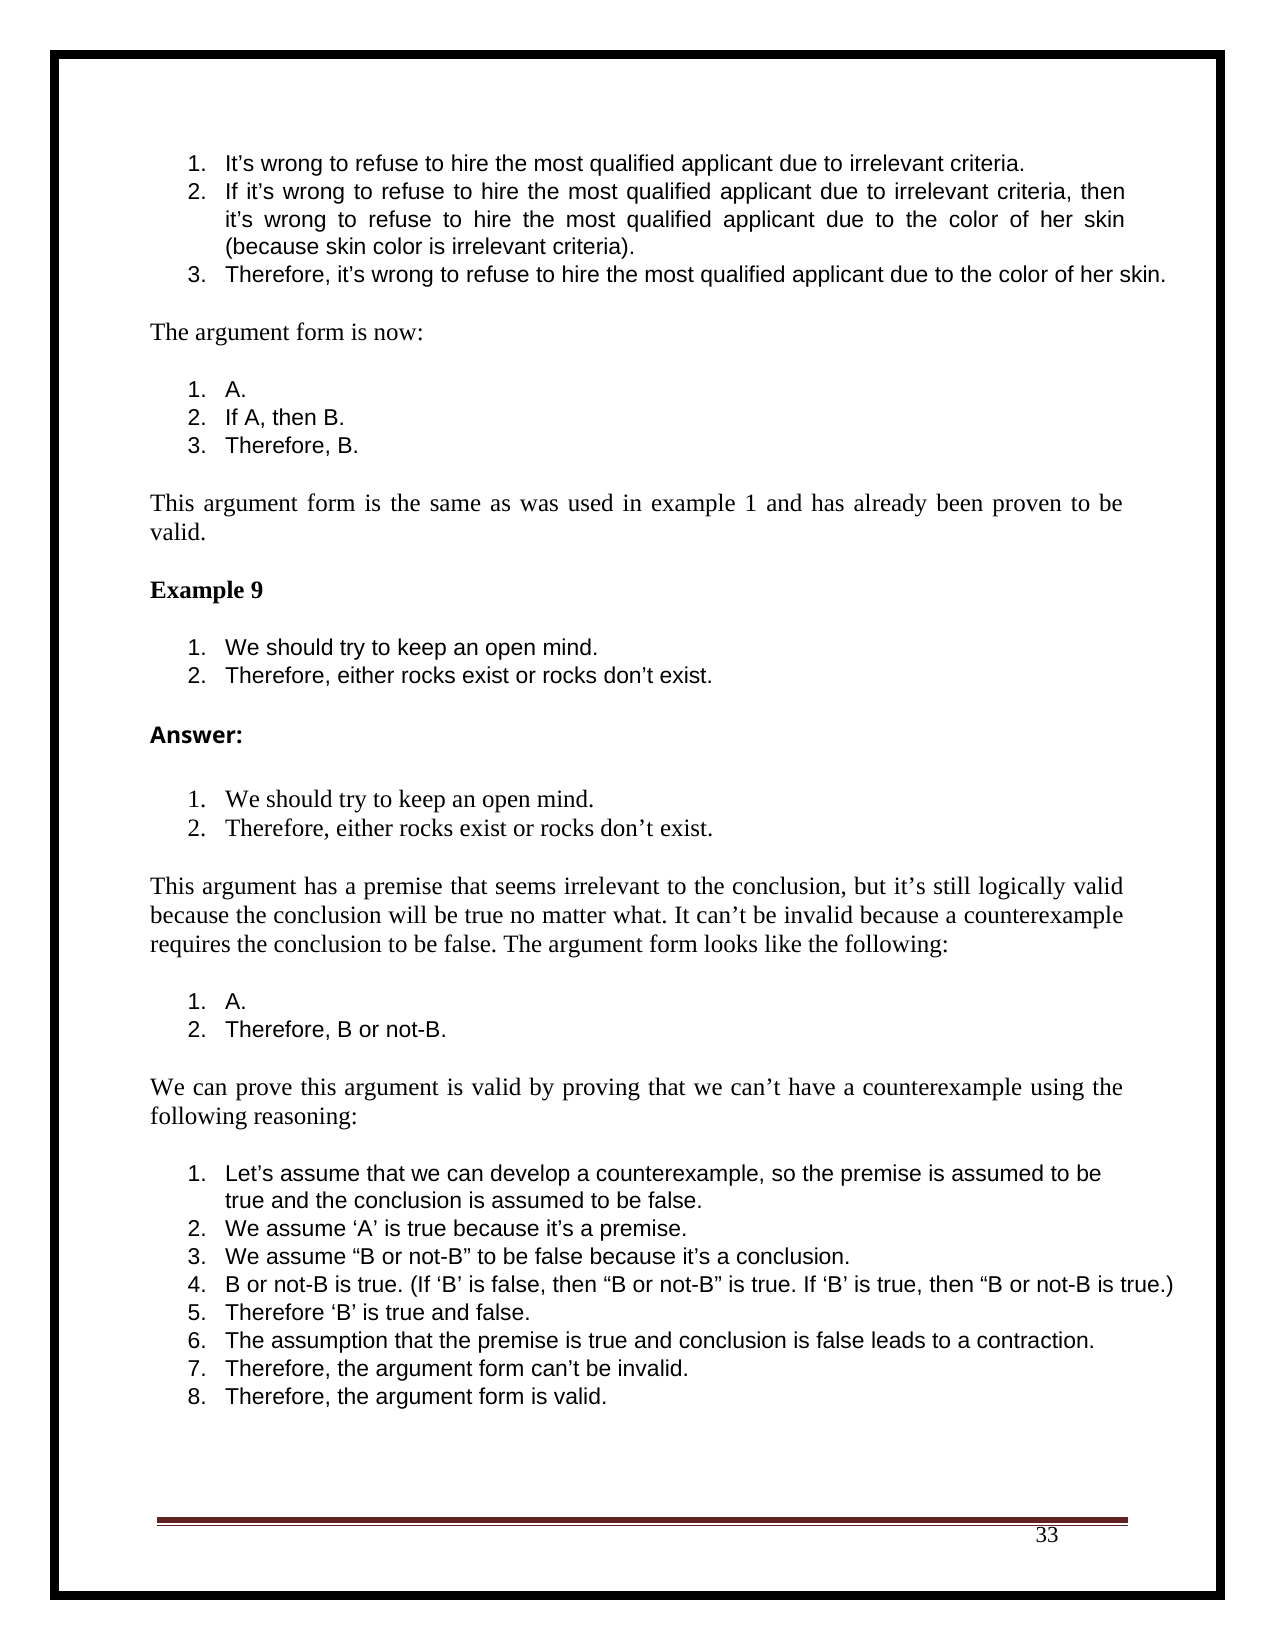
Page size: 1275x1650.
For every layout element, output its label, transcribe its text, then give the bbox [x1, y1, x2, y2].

list If it’s wrong to refuse to hire the most qualified applicant due to irrelevant criteria, then it’s wrong to refuse to hire the most qualified applicant due to the color of her skin (because skin color is irrelevant criteria). [187, 178, 1125, 259]
list A. [187, 988, 1181, 1014]
list If A, then B. [187, 404, 1181, 430]
list It’s wrong to refuse to hire the most qualified applicant due to irrelevant criteria. [187, 150, 1181, 176]
text This argument has a premise that seems irrelevant to the conclusion, but it’s still logically valid because the conclusion will be true no matter what. It can’t be invalid because a counterexample requires the conclusion to be false. The argument form looks like the following: [150, 871, 1125, 958]
list We assume ‘A’ is true because it’s a premise. [187, 1215, 1181, 1241]
text Answer: [150, 719, 1181, 750]
list Therefore, either rocks exist or rocks don’t exist. [187, 662, 1181, 688]
list Therefore ‘B’ is true and false. [187, 1299, 1181, 1325]
text Example 9 [150, 576, 1181, 604]
list A. [187, 376, 1181, 402]
text The argument form is now: [150, 317, 1181, 346]
list Therefore, it’s wrong to refuse to hire the most qualified applicant due to the color of her skin. [187, 261, 1181, 287]
text This argument form is the same as was used in example 1 and has already been proven to be valid. [150, 488, 1124, 546]
list Therefore, B or not-B. [187, 1016, 1181, 1042]
list Let’s assume that we can develop a counterexample, so the premise is assumed to be true and the conclusion is assumed to be false. [187, 1160, 1125, 1214]
list We should try to keep an open mind. [187, 633, 1181, 660]
text We can prove this argument is valid by proving that we can’t have a counterexample using the following reasoning: [150, 1072, 1125, 1129]
list The assumption that the premise is true and conclusion is false leads to a contraction. [187, 1327, 1181, 1353]
list Therefore, B. [187, 432, 1181, 458]
list Therefore, the argument form can’t be invalid. [187, 1355, 1181, 1381]
list We should try to keep an open mind. [187, 785, 1181, 813]
list B or not-B is true. (If ‘B’ is false, then “B or not-B” is true. If ‘B’ is true, then “B or not-B is true.) [187, 1271, 1181, 1297]
list Therefore, either rocks exist or rocks don’t exist. [187, 813, 1181, 842]
list We assume “B or not-B” to be false because it’s a conclusion. [187, 1243, 1181, 1269]
list Therefore, the argument form is valid. [187, 1383, 1181, 1409]
